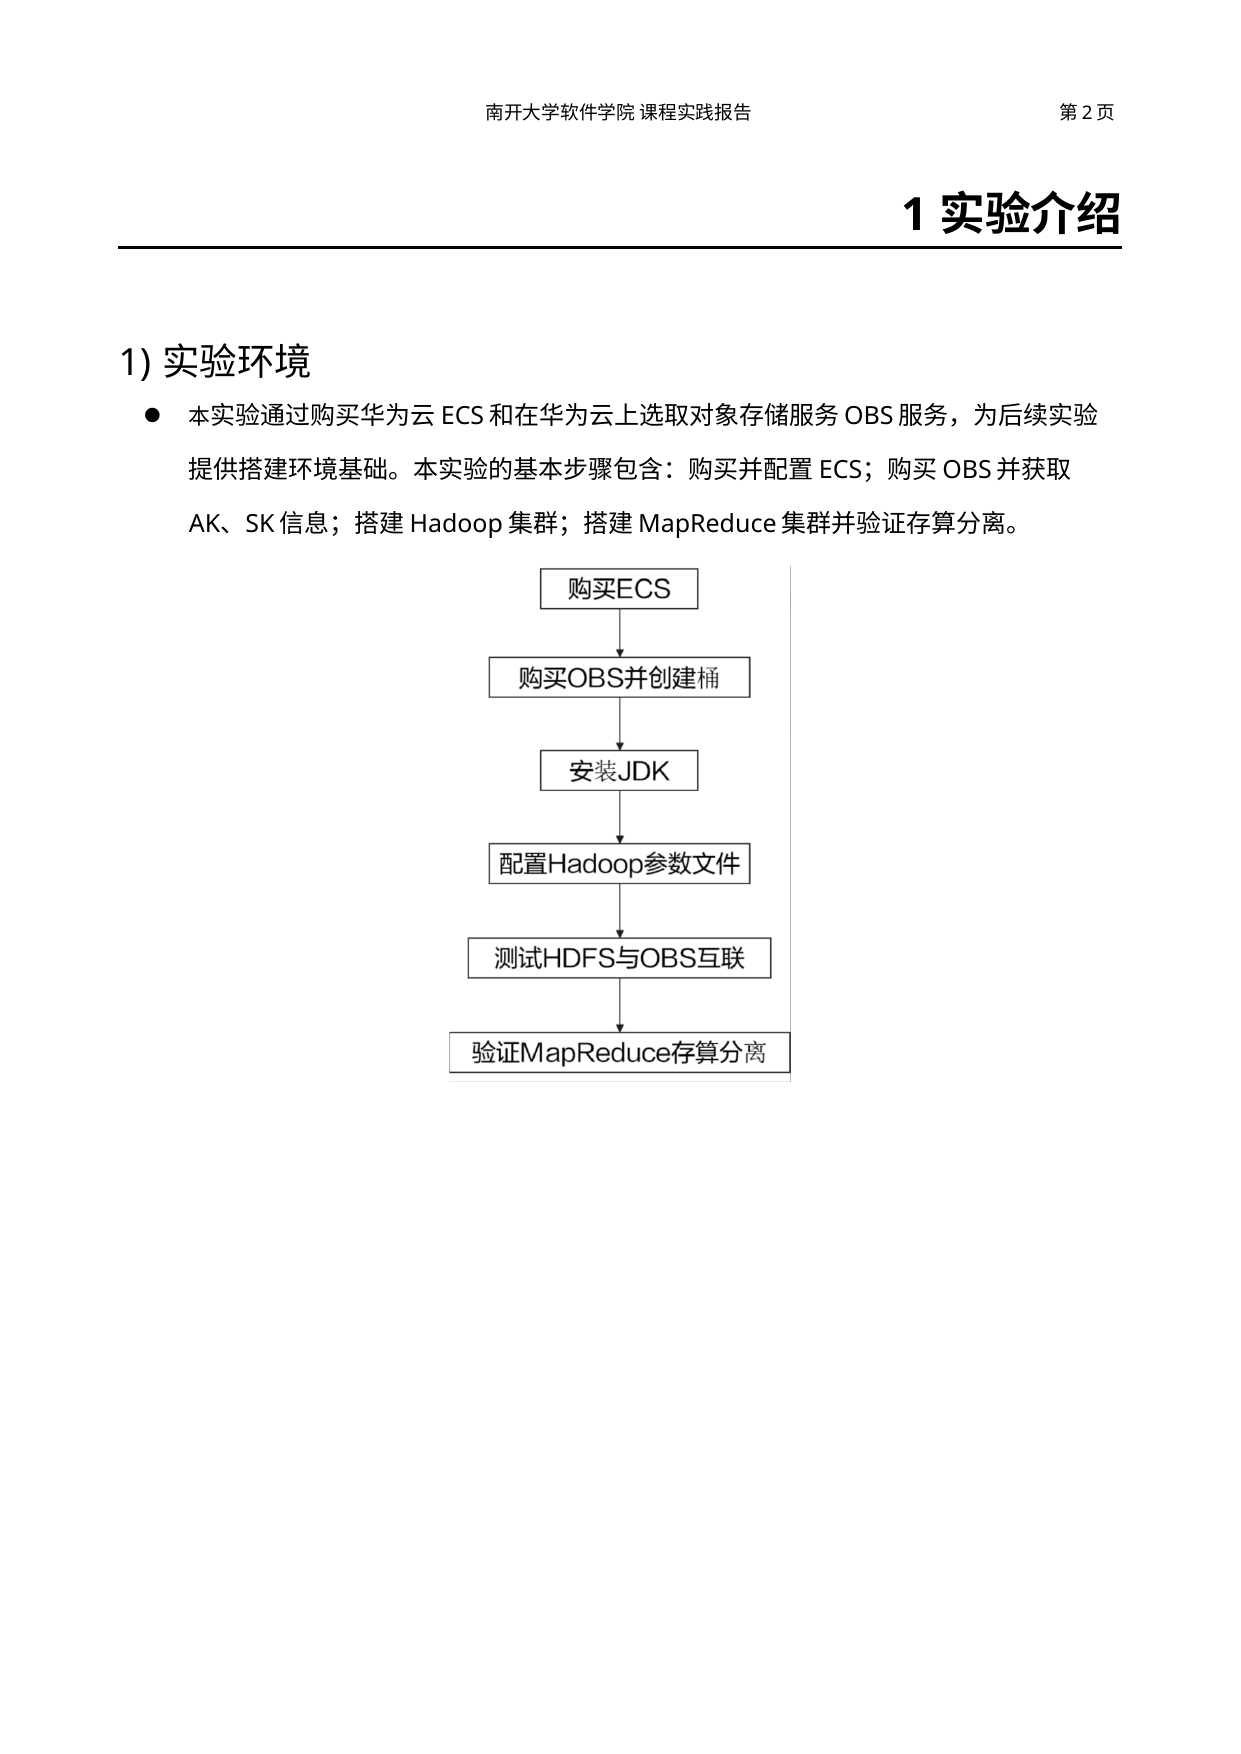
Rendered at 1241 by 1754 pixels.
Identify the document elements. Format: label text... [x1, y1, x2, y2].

text 本实验通过购买华为云ECS和在华为云上选取对象存储服务OBS服务，为后续实验提供搭建环境基础。本实验的基本步骤包含：购买并配置ECS；购买OBS并获取AK、SK信息；搭建Hadoop集群；搭建MapReduce集群并验证存算分离。 [143, 395, 1122, 540]
picture [449, 566, 791, 1082]
subtitle 实验环境 [118, 332, 1122, 387]
subtitle 实验介绍 [118, 177, 1122, 246]
